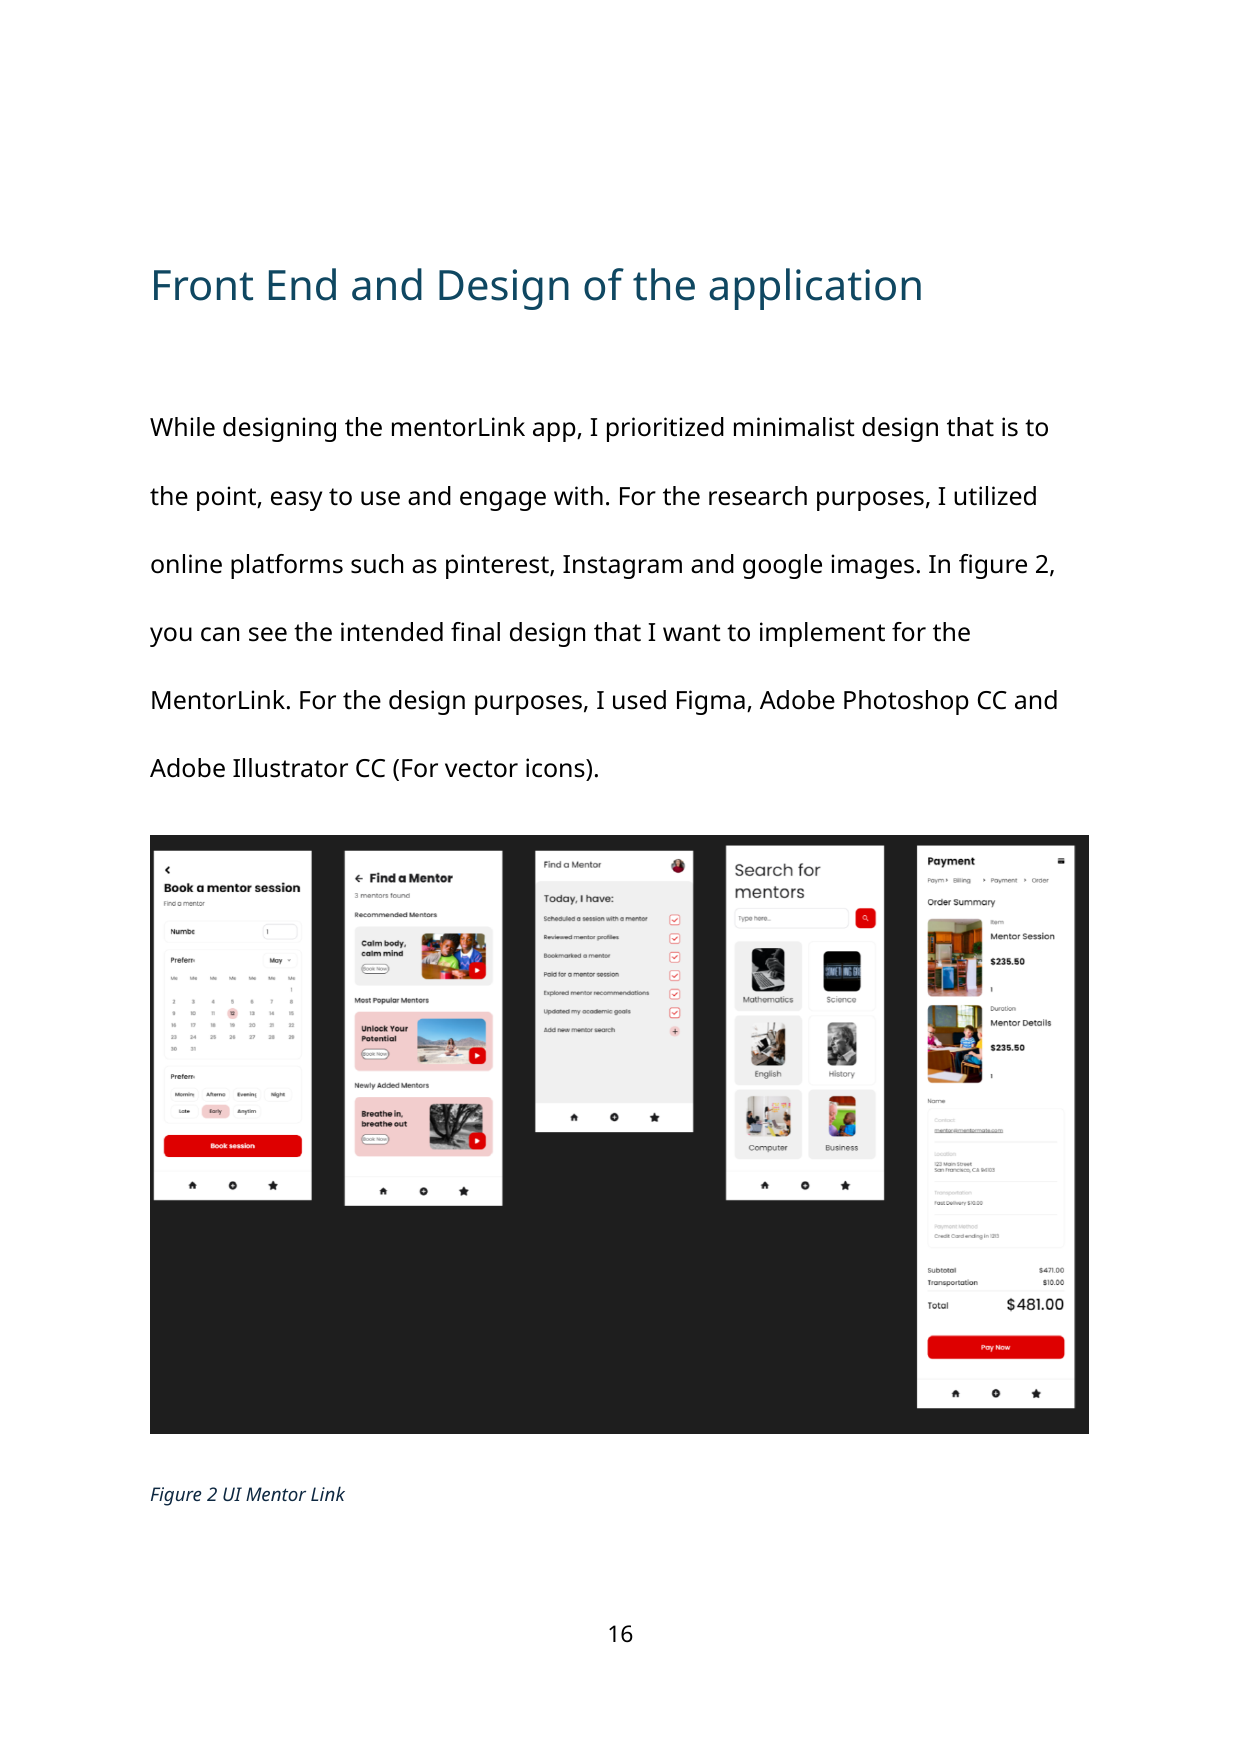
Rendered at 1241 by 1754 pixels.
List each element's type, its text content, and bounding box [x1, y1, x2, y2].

subtitle Front End and Design of the application [150, 256, 1090, 312]
text Figure 2 UI Mentor Link [150, 1481, 1090, 1507]
picture [150, 835, 1089, 1434]
text While designing the mentorLink app, I prioritized minimalist design that is to the point, easy to use and engage with. For the research purposes, I utilized online platforms such as pinterest, Instagram and google images. In figure 2, you can see the intended final design that I want to implement for the MentorLink. For the design purposes, I used Figma, Adobe Photoshop CC and Adobe Illustrator CC (For vector icons). [150, 410, 1090, 785]
